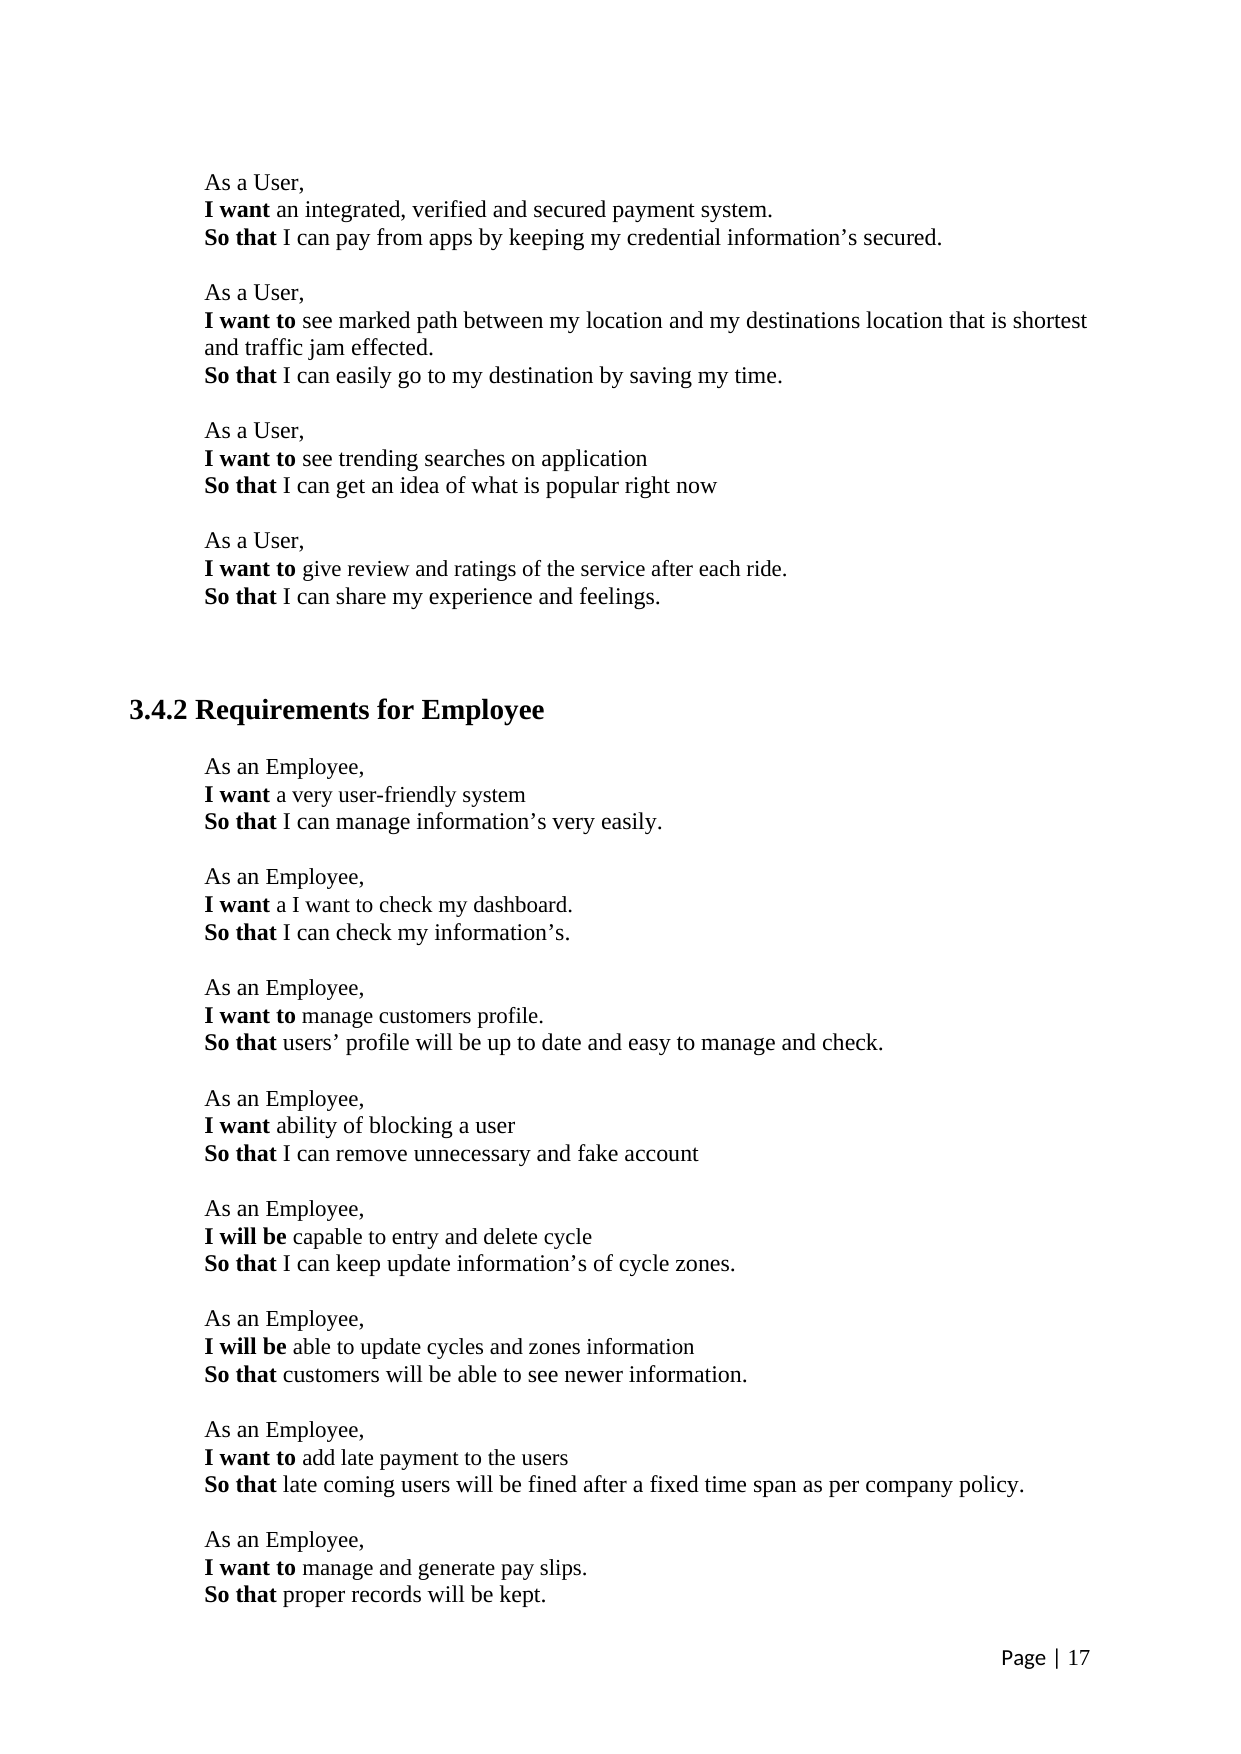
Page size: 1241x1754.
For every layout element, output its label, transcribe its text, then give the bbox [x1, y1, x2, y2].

text As an Employee, [129, 973, 1109, 1001]
text As a User, [204, 168, 1109, 195]
text I want to add late payment to the users [204, 1442, 1109, 1470]
text So that I can remove unnecessary and fake account [204, 1139, 1109, 1166]
text I want to see marked path between my location and my destinations location that is shortest and traffic jam effected. [204, 306, 1109, 361]
text So that users’ profile will be up to date and easy to manage and check. [204, 1028, 1109, 1056]
text So that I can share my experience and feelings. [204, 582, 1109, 609]
text As a User, [204, 416, 1109, 444]
text I want ability of blocking a user [204, 1111, 1109, 1139]
text So that I can keep update information’s of cycle zones. [204, 1249, 1109, 1277]
text I want to give review and ratings of the service after each ride. [204, 554, 1109, 582]
text As a User, [204, 278, 1109, 306]
text As an Employee, [204, 1084, 1109, 1111]
text I want an integrated, verified and secured payment system. [204, 195, 1109, 223]
text So that I can easily go to my destination by saving my time. [204, 361, 1109, 388]
text So that proper records will be kept. [204, 1581, 1109, 1608]
text As an Employee, [204, 752, 1109, 779]
text I want a very user-friendly system [204, 779, 1109, 807]
text As an Employee, [204, 862, 1109, 890]
text So that I can get an idea of what is popular right now [204, 471, 1109, 499]
text 3.4.2 Requirements for Employee [129, 692, 1109, 726]
text So that I can manage information’s very easily. [204, 807, 1109, 835]
text As an Employee, [204, 1525, 1109, 1553]
text So that customers will be able to see newer information. [204, 1360, 1109, 1387]
text As an Employee, [204, 1304, 1109, 1332]
text I want to see trending searches on application [204, 444, 1109, 471]
text So that I can pay from apps by keeping my credential information’s secured. [204, 223, 1109, 250]
text As a User, [204, 526, 1109, 554]
text As an Employee, [204, 1194, 1109, 1222]
text I will be capable to entry and delete cycle [204, 1222, 1109, 1249]
text So that late coming users will be fined after a fixed time span as per company policy. [204, 1470, 1109, 1498]
text I want to manage and generate pay slips. [204, 1553, 1109, 1581]
text I will be able to update cycles and zones information [204, 1332, 1109, 1360]
text So that I can check my information’s. [204, 918, 1109, 945]
text I want a I want to check my dashboard. [204, 890, 1109, 918]
text As an Employee, [204, 1415, 1109, 1442]
text I want to manage customers profile. [204, 1001, 1109, 1028]
